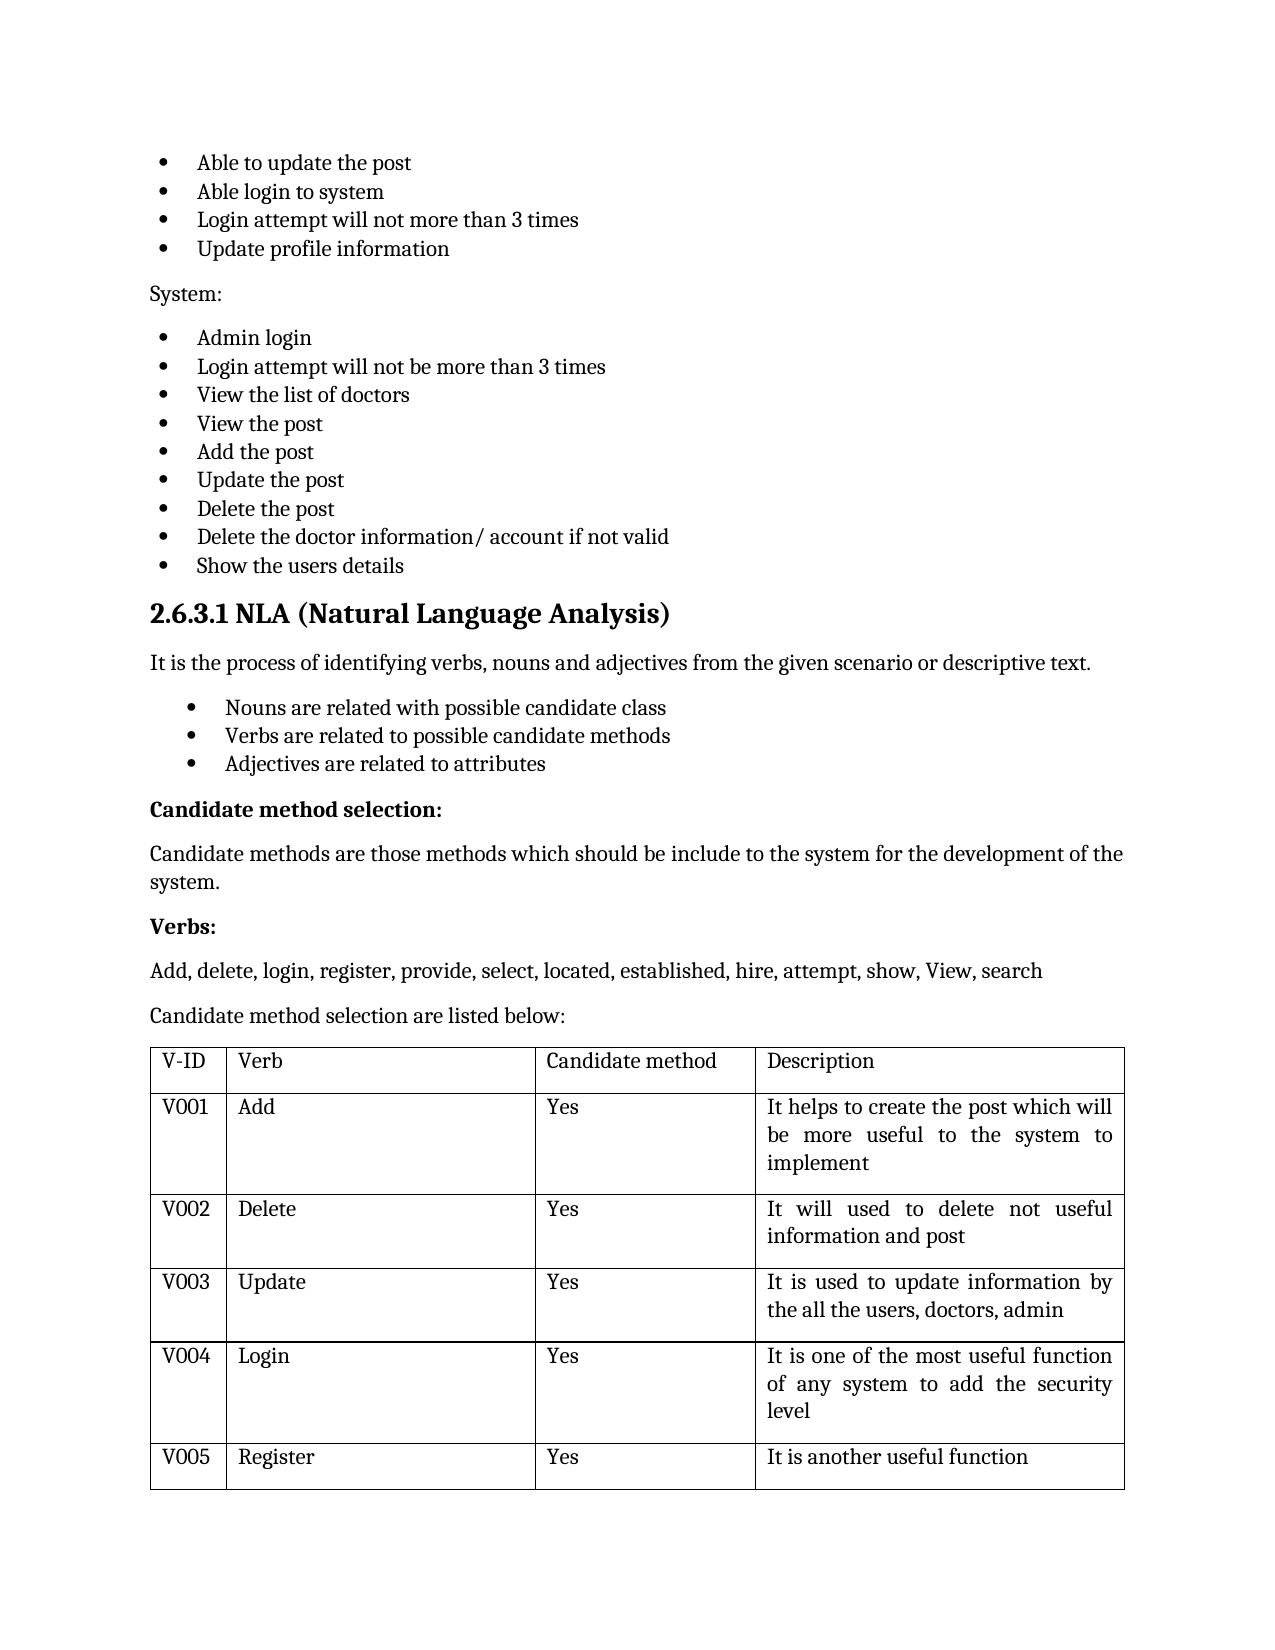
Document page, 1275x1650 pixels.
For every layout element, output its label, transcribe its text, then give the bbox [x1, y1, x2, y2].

text Candidate methods are those methods which should be include to the system for the development of the system. [150, 841, 1125, 895]
table_cell Add [227, 1094, 535, 1194]
table_cell Yes [536, 1195, 755, 1268]
table_cell It is one of the most useful function of any system to add the security level [756, 1343, 1124, 1443]
list Delete the doctor information/ account if not valid [159, 524, 1125, 550]
list Delete the post [159, 496, 1125, 522]
table_cell V004 [151, 1343, 226, 1443]
text Candidate method selection are listed below: [150, 1003, 1125, 1029]
table_cell It helps to create the post which will be more useful to the system to implement [756, 1094, 1124, 1194]
table_header Verb [227, 1048, 535, 1093]
table_cell It will used to delete not useful information and post [756, 1195, 1124, 1268]
list Nouns are related with possible candidate class [187, 694, 1125, 721]
text Add, delete, login, register, provide, select, located, established, hire, attempt, show, View, search [150, 958, 1125, 984]
list Login attempt will not be more than 3 times [159, 353, 1125, 380]
table_cell It is another useful function [756, 1444, 1124, 1488]
table_cell V001 [151, 1094, 226, 1194]
list Update profile information [159, 235, 1125, 262]
list Able to update the post [159, 150, 1125, 176]
list View the post [159, 410, 1125, 437]
list Able login to system [159, 178, 1125, 205]
list Update the post [159, 467, 1125, 493]
list Verbs are related to possible candidate methods [187, 723, 1125, 749]
table_header Candidate method [536, 1048, 755, 1093]
table_header V-ID [151, 1048, 226, 1093]
table_cell Update [227, 1269, 535, 1341]
text It is the process of identifying verbs, nouns and adjectives from the given scenario or descriptive text. [150, 650, 1125, 676]
list Add the post [159, 439, 1125, 465]
list Login attempt will not more than 3 times [159, 207, 1125, 233]
table_cell V002 [151, 1195, 226, 1268]
table_cell Login [227, 1343, 535, 1443]
table_cell Yes [536, 1269, 755, 1341]
text System: [150, 280, 1125, 307]
list Adjectives are related to attributes [187, 751, 1125, 778]
subtitle 2.6.3.1 NLA (Natural Language Analysis) [150, 598, 1125, 631]
list Admin login [159, 325, 1125, 351]
table_cell V003 [151, 1269, 226, 1341]
table_cell V005 [151, 1444, 226, 1488]
table_cell Yes [536, 1343, 755, 1443]
list Show the users details [159, 552, 1125, 579]
text Verbs: [150, 913, 1125, 940]
table_cell It is used to update information by the all the users, doctors, admin [756, 1269, 1124, 1341]
table_cell Register [227, 1444, 535, 1488]
table_header Description [756, 1048, 1124, 1093]
table_cell Yes [536, 1094, 755, 1194]
table_cell Yes [536, 1444, 755, 1488]
list View the list of doctors [159, 382, 1125, 408]
text Candidate method selection: [150, 796, 1125, 823]
table_cell Delete [227, 1195, 535, 1268]
